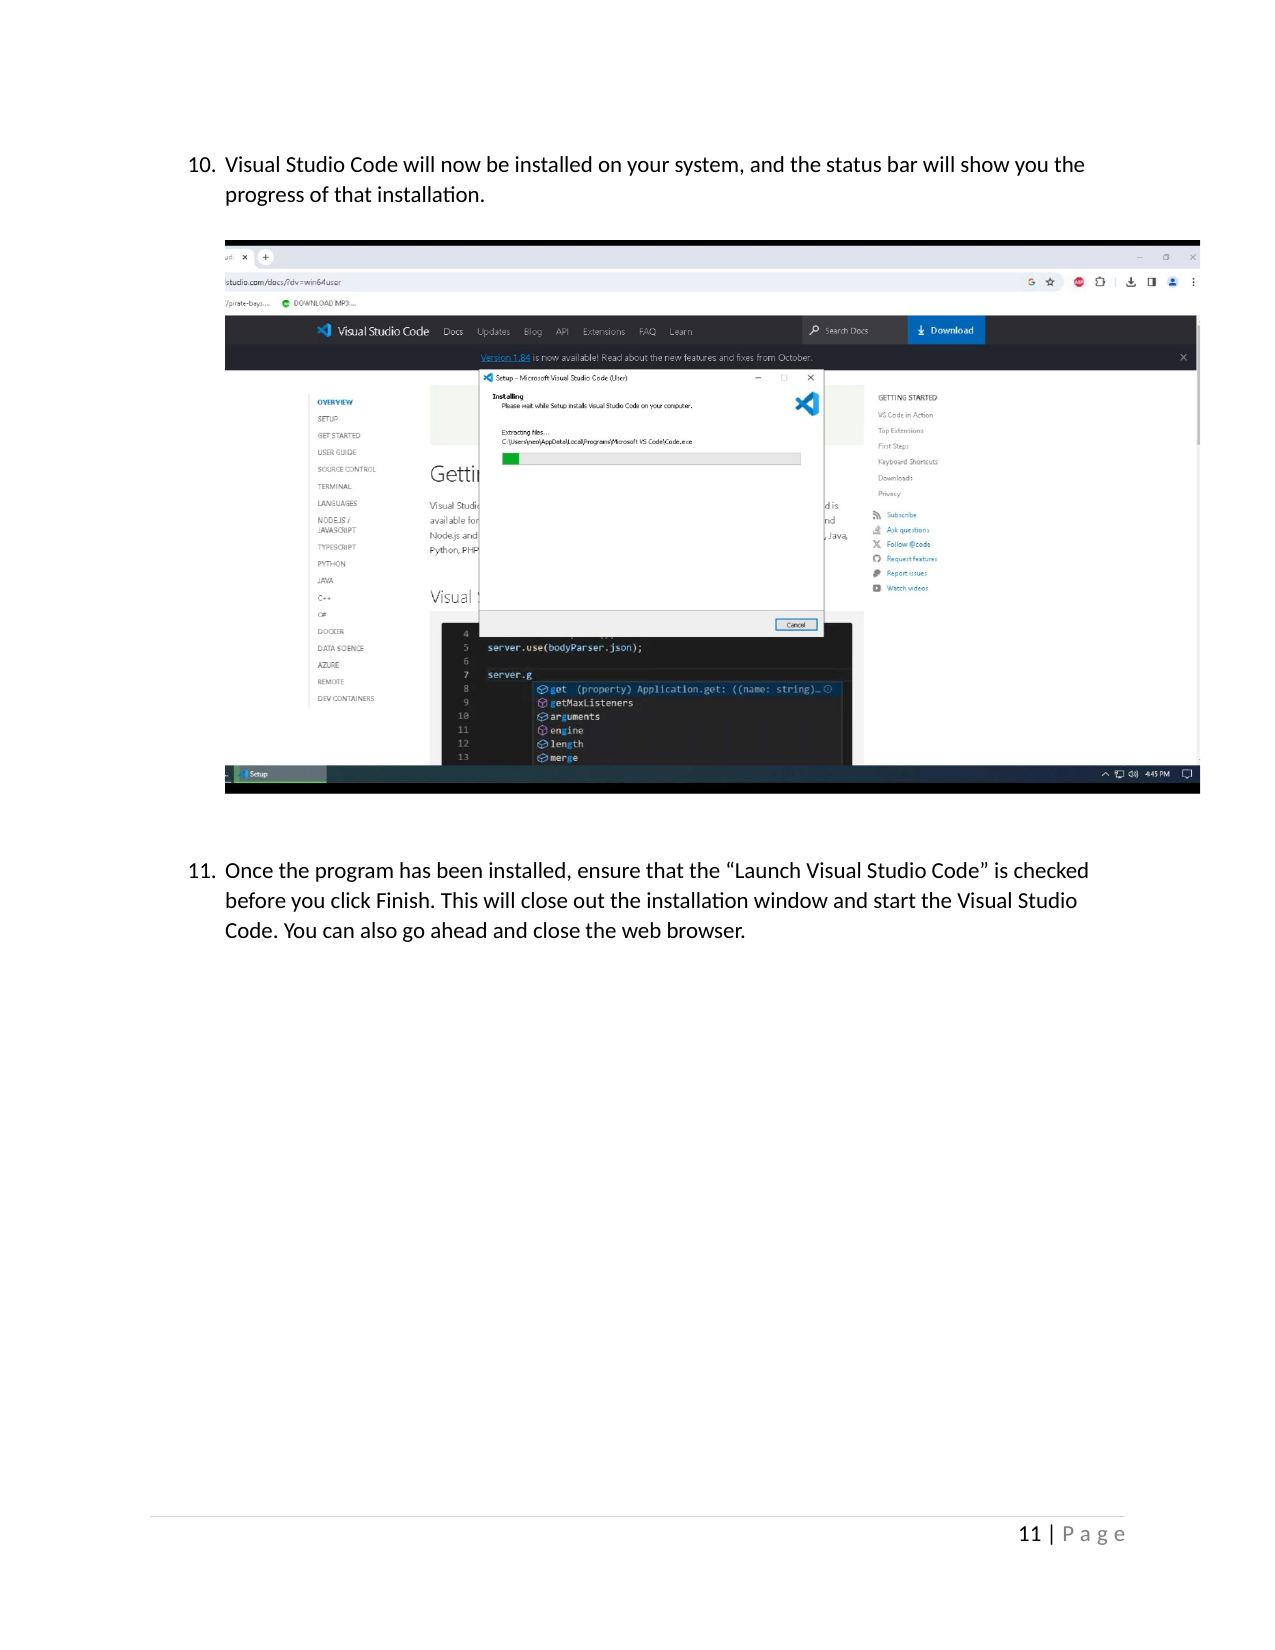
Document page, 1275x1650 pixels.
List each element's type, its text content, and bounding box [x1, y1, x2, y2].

list Visual Studio Code will now be installed on your system, and the status bar will show you the progress of that installation. [187, 150, 1125, 208]
picture [225, 240, 1200, 794]
list Once the program has been installed, ensure that the “Launch Visual Studio Code” is checked before you click Finish. This will close out the installation window and start the Visual Studio Code. You can also go ahead and close the web browser. [187, 856, 1125, 944]
